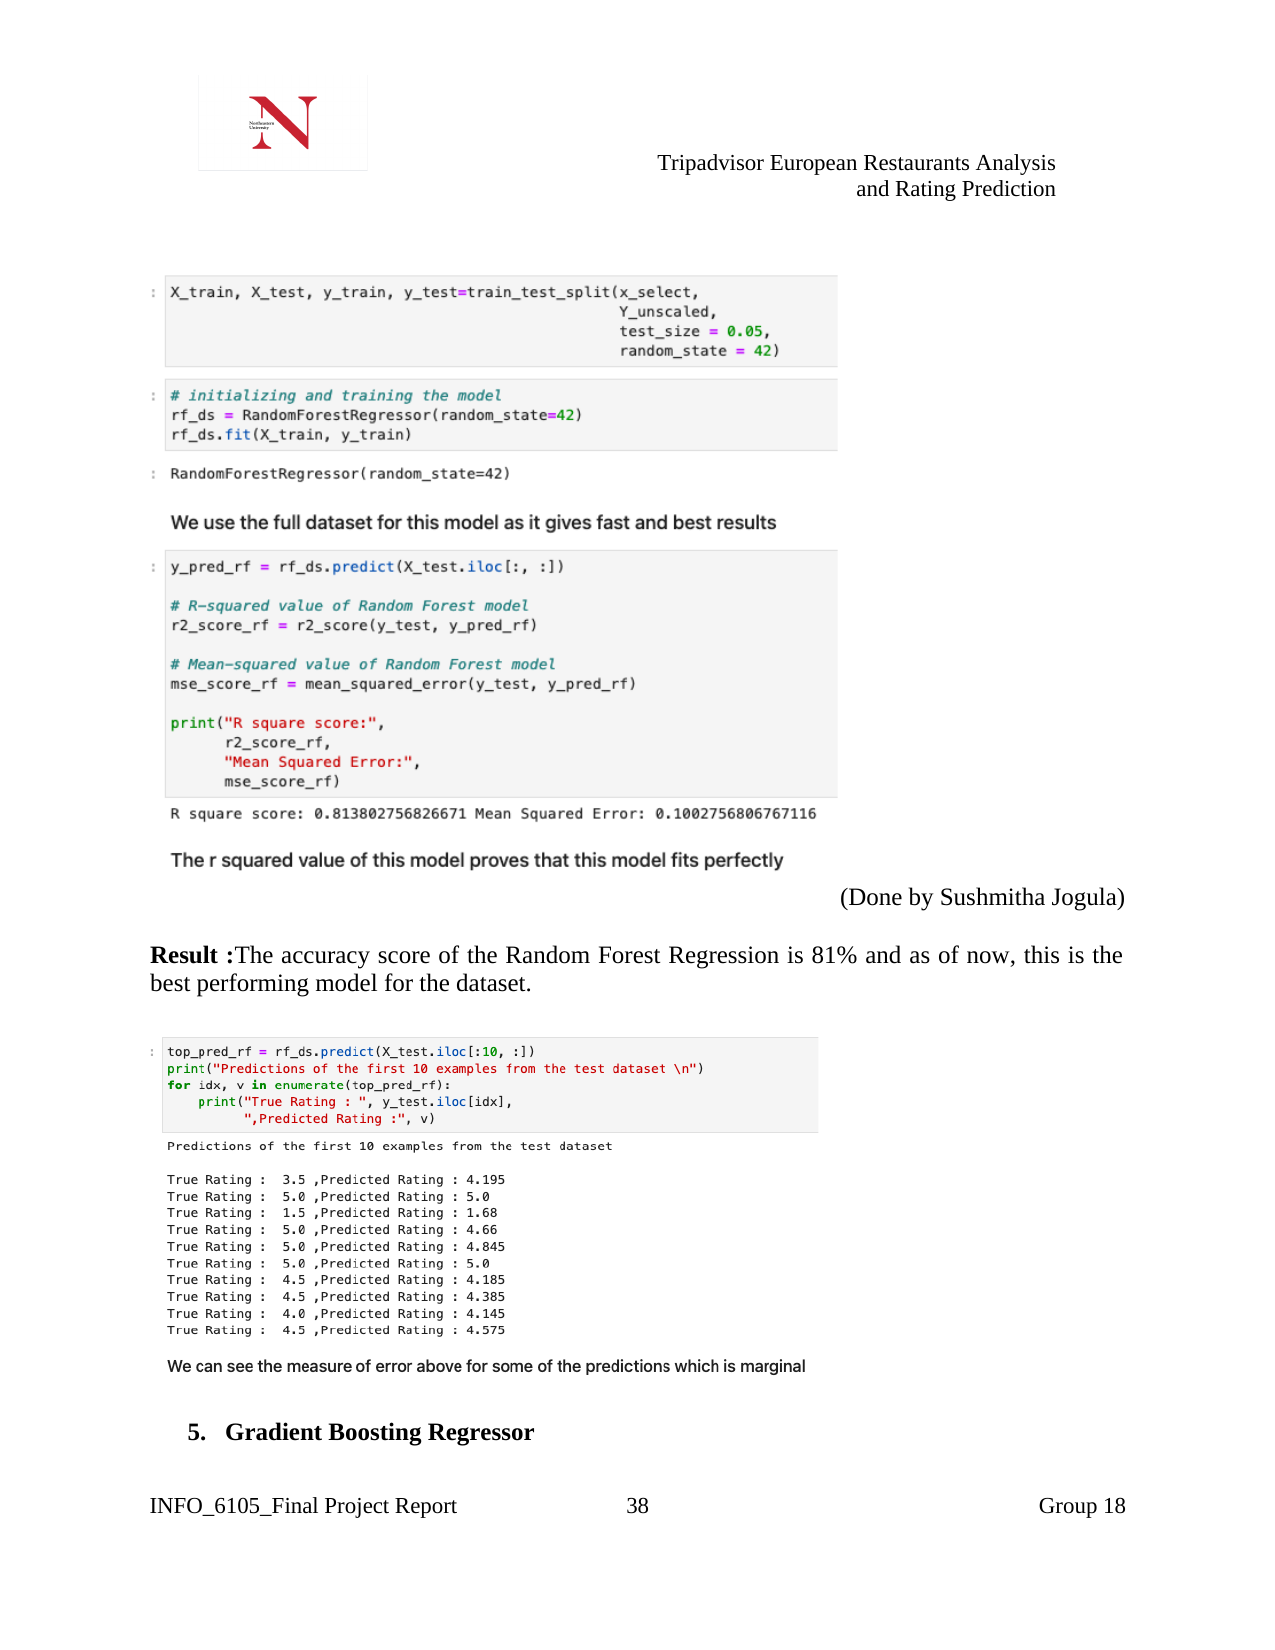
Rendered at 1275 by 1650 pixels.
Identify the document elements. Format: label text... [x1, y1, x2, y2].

picture [198, 75, 368, 171]
list Gradient Boosting Regressor [187, 1417, 1125, 1446]
picture [150, 1026, 819, 1389]
picture [150, 257, 838, 883]
text (Done by Sushmitha Jogula) [150, 882, 1125, 911]
text Result :The accuracy score of the Random Forest Regression is 81% and as of now, this is the best performing model for the dataset. [150, 940, 1125, 997]
